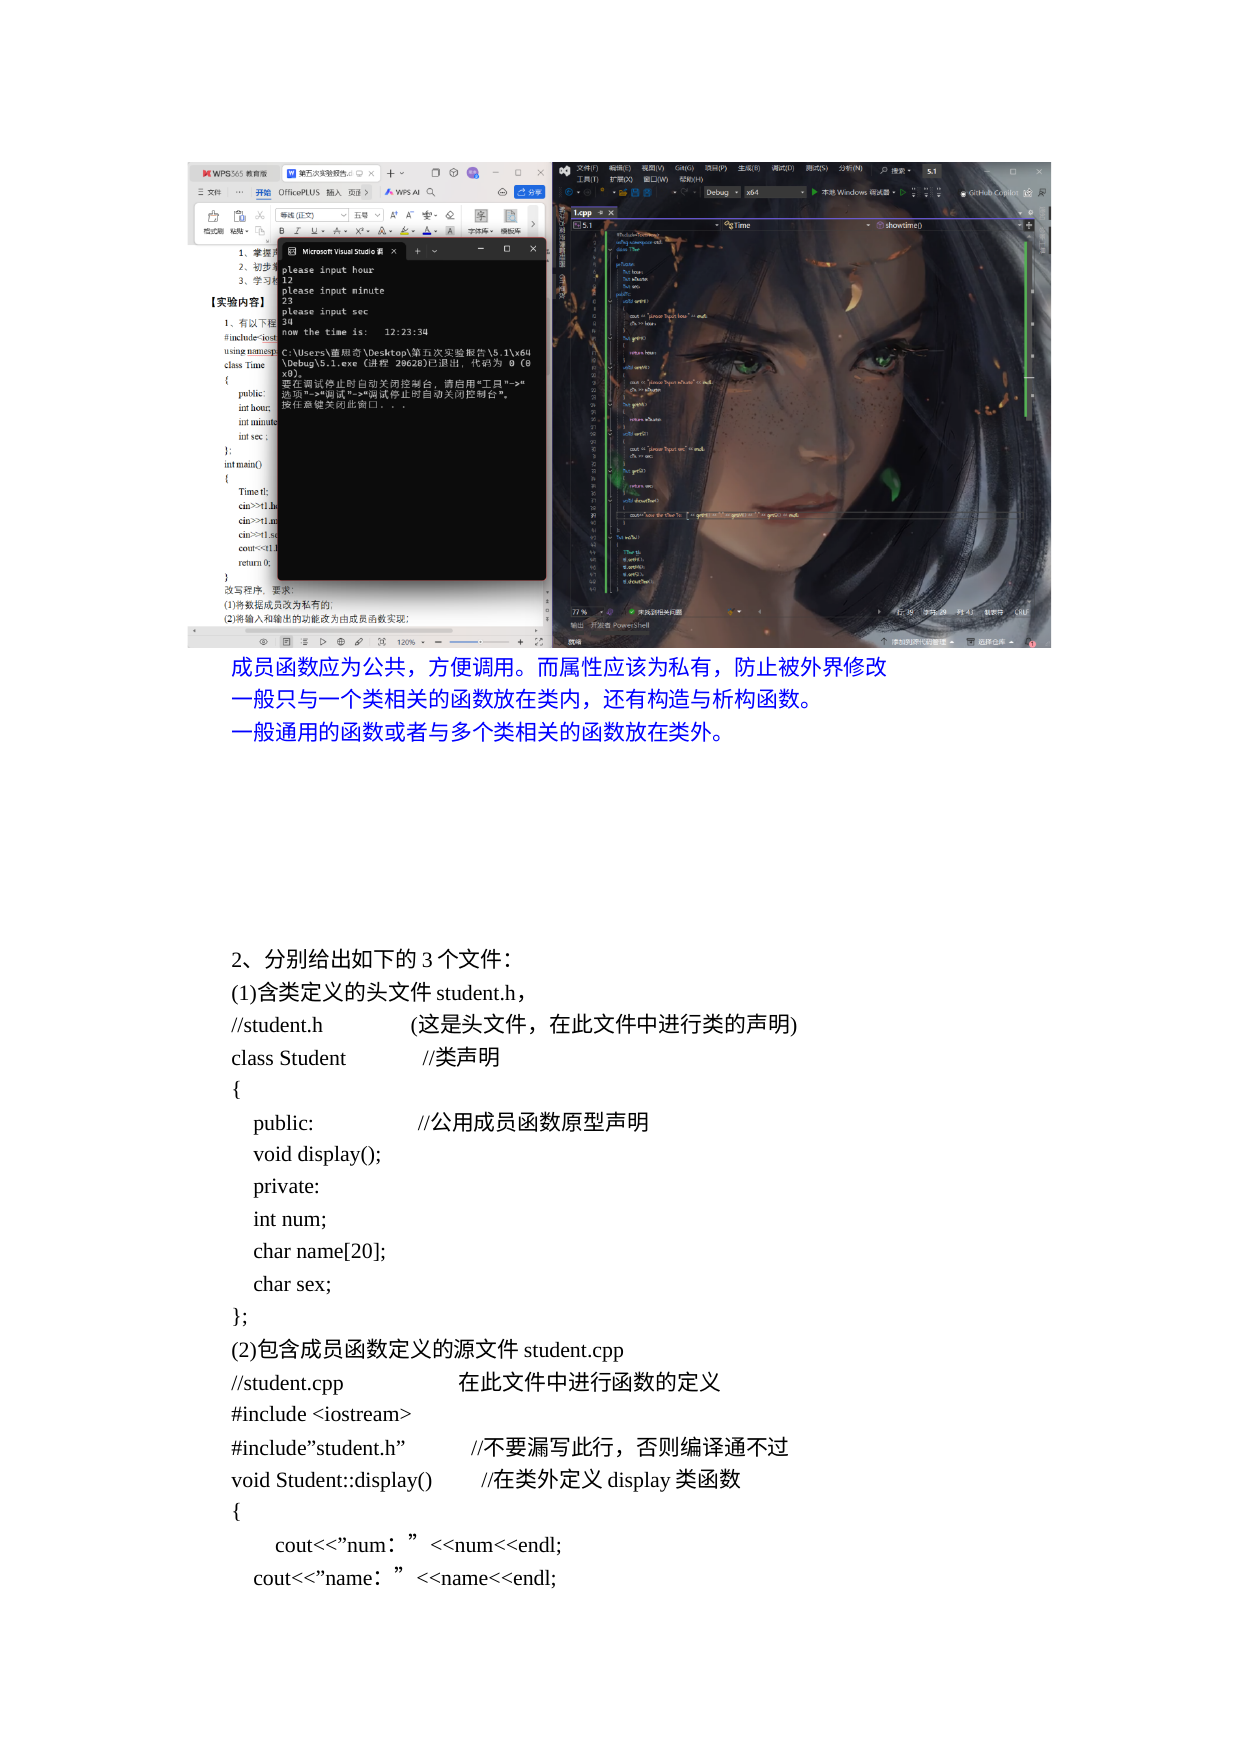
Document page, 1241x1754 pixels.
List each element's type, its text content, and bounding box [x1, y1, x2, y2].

text //student.h (这是头文件，在此文件中进行类的声明) [187, 1007, 1053, 1039]
text void Student::display() //在类外定义display类函数 [187, 1462, 1053, 1494]
text cout<<”num：”<<num<<endl; [187, 1527, 1053, 1559]
text cout<<”name：”<<name<<endl; [187, 1559, 1053, 1592]
text #include <iostream> [187, 1397, 1053, 1429]
text private: [187, 1169, 1053, 1202]
text void display(); [187, 1137, 1053, 1169]
text (2)包含成员函数定义的源文件student.cpp [187, 1332, 1053, 1364]
text (1)含类定义的头文件student.h， [187, 974, 1053, 1007]
text { [187, 1072, 1053, 1104]
text 一般通用的函数或者与多个类相关的函数放在类外。 [187, 714, 1053, 747]
text 一般只与一个类相关的函数放在类内，还有构造与析构函数。 [187, 682, 1053, 714]
text public: //公用成员函数原型声明 [187, 1104, 1053, 1137]
text class Student //类声明 [187, 1039, 1053, 1072]
text 2、分别给出如下的3个文件： [187, 942, 1053, 974]
text 成员函数应为公共，方便调用。而属性应该为私有，防止被外界修改 [187, 649, 1053, 682]
text { [187, 1494, 1053, 1527]
text char sex; [187, 1267, 1053, 1299]
text //student.cpp 在此文件中进行函数的定义 [187, 1364, 1053, 1397]
text int num; [187, 1202, 1053, 1234]
text char name[20]; [187, 1234, 1053, 1267]
picture [187, 162, 1052, 648]
text #include”student.h” //不要漏写此行，否则编译通不过 [187, 1429, 1053, 1462]
text }; [187, 1299, 1053, 1332]
